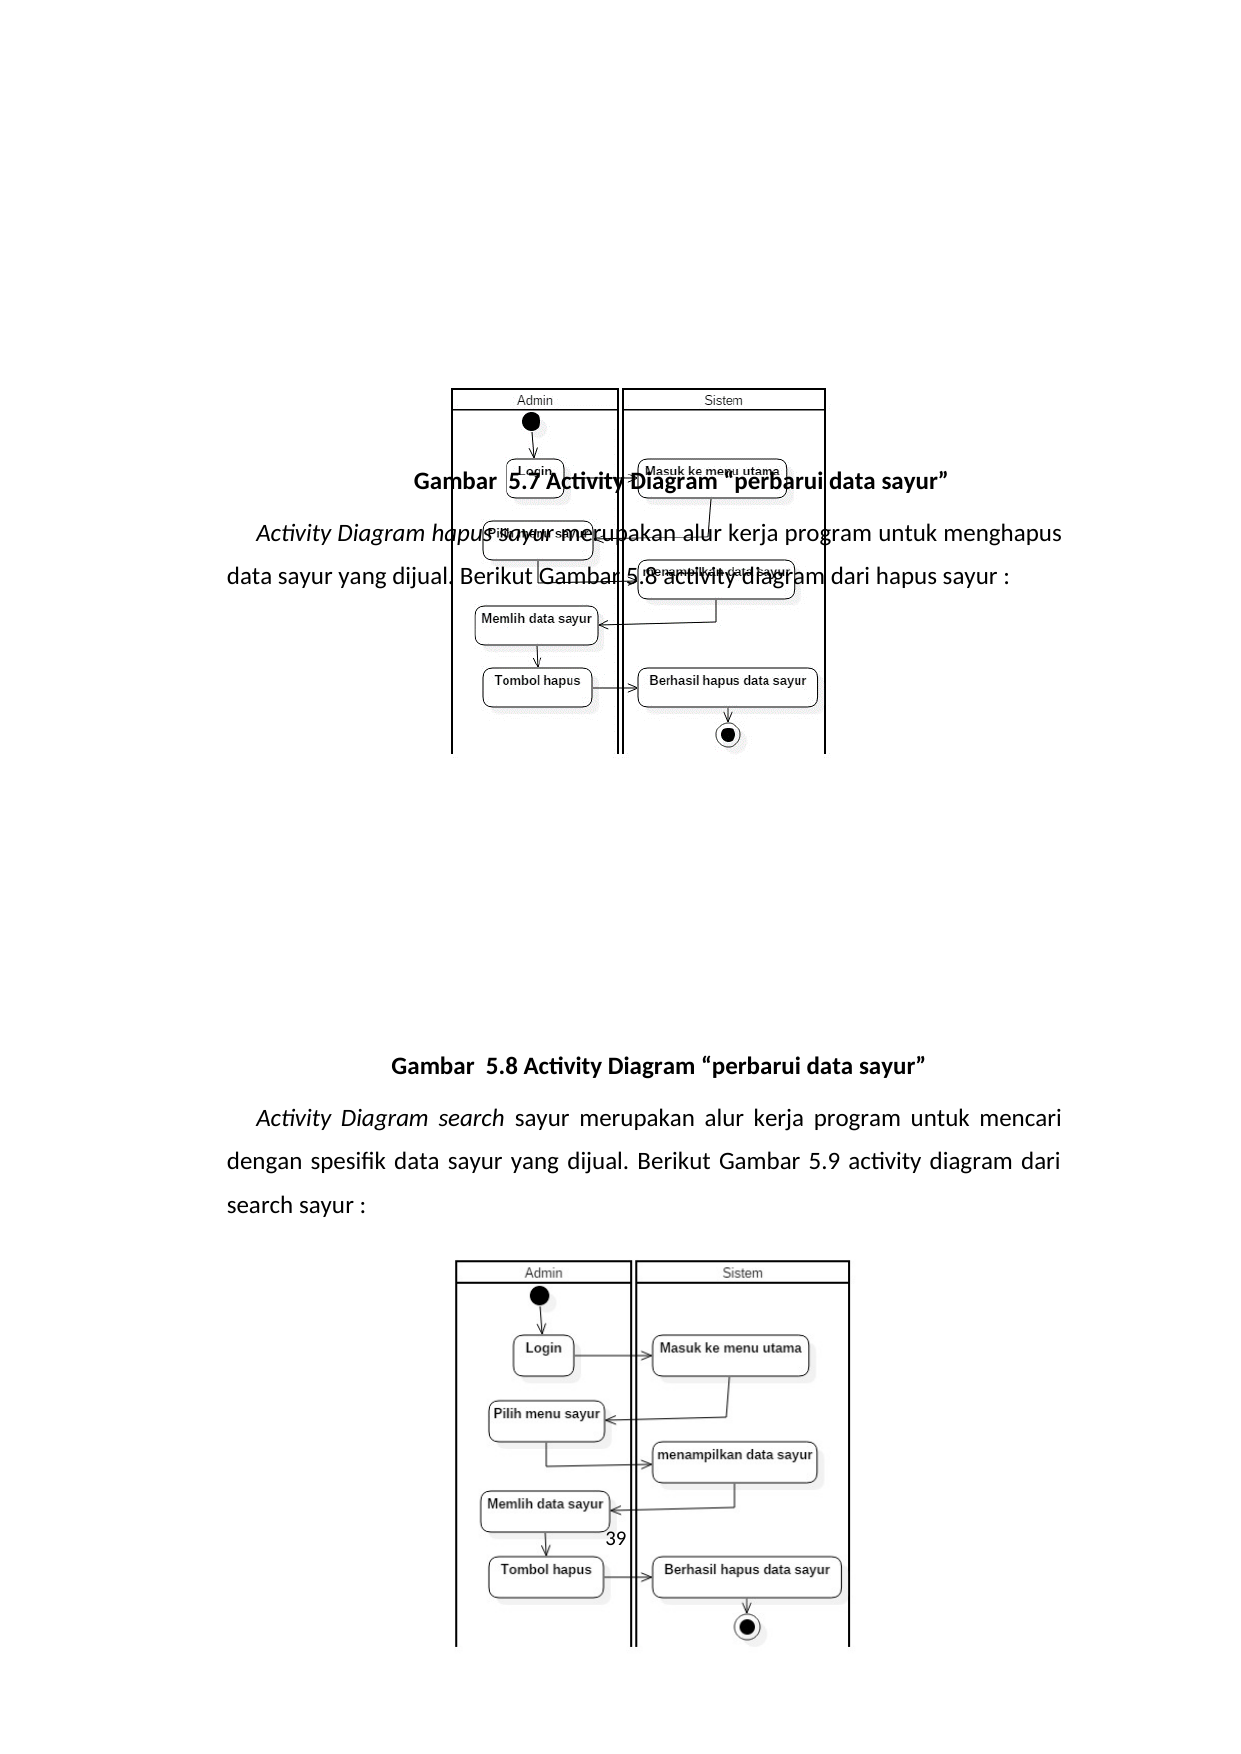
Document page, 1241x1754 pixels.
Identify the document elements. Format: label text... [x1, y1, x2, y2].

picture [442, 379, 863, 465]
text Activity Diagram search sayur merupakan alur kerja program untuk mencari dengan spesifik data sayur yang dijual. Berikut Gambar 5.9 activity diagram dari search sayur : [227, 1102, 1062, 1219]
subtitle Gambar 5.8 Activity Diagram “perbarui data sayur” [226, 1050, 1092, 1081]
subtitle Gambar 5.7 Activity Diagram “perbarui data sayur” [226, 465, 1092, 496]
picture [442, 591, 863, 792]
picture [446, 1251, 890, 1688]
text Activity Diagram hapus sayur merupakan alur kerja program untuk menghapus data sayur yang dijual. Berikut Gambar 5.8 activity diagram dari hapus sayur : [227, 517, 1062, 591]
picture [442, 496, 863, 517]
